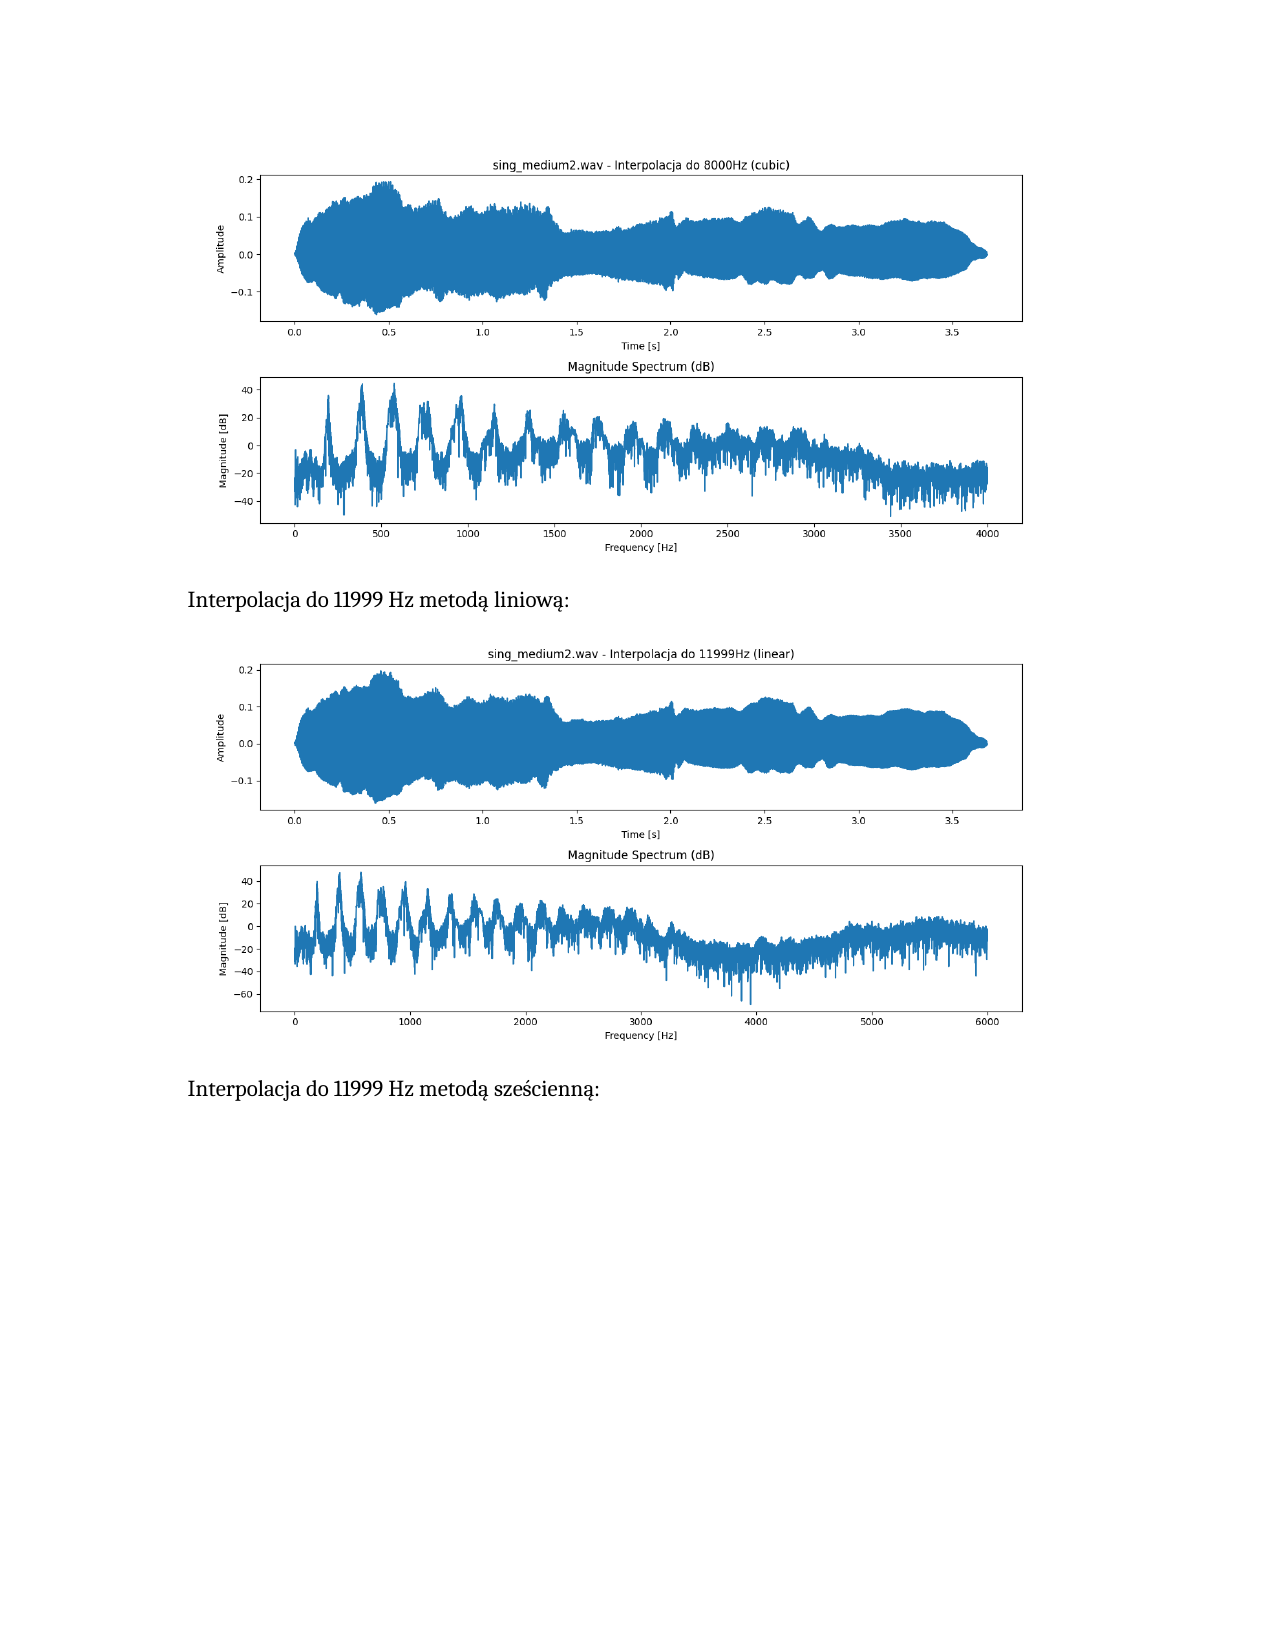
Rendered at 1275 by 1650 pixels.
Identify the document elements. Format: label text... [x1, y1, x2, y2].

text Interpolacja do 11999 Hz metodą sześcienną: [187, 1075, 1087, 1102]
picture [206, 150, 1032, 563]
text Interpolacja do 11999 Hz metodą liniową: [187, 587, 1087, 613]
picture [206, 638, 1032, 1051]
